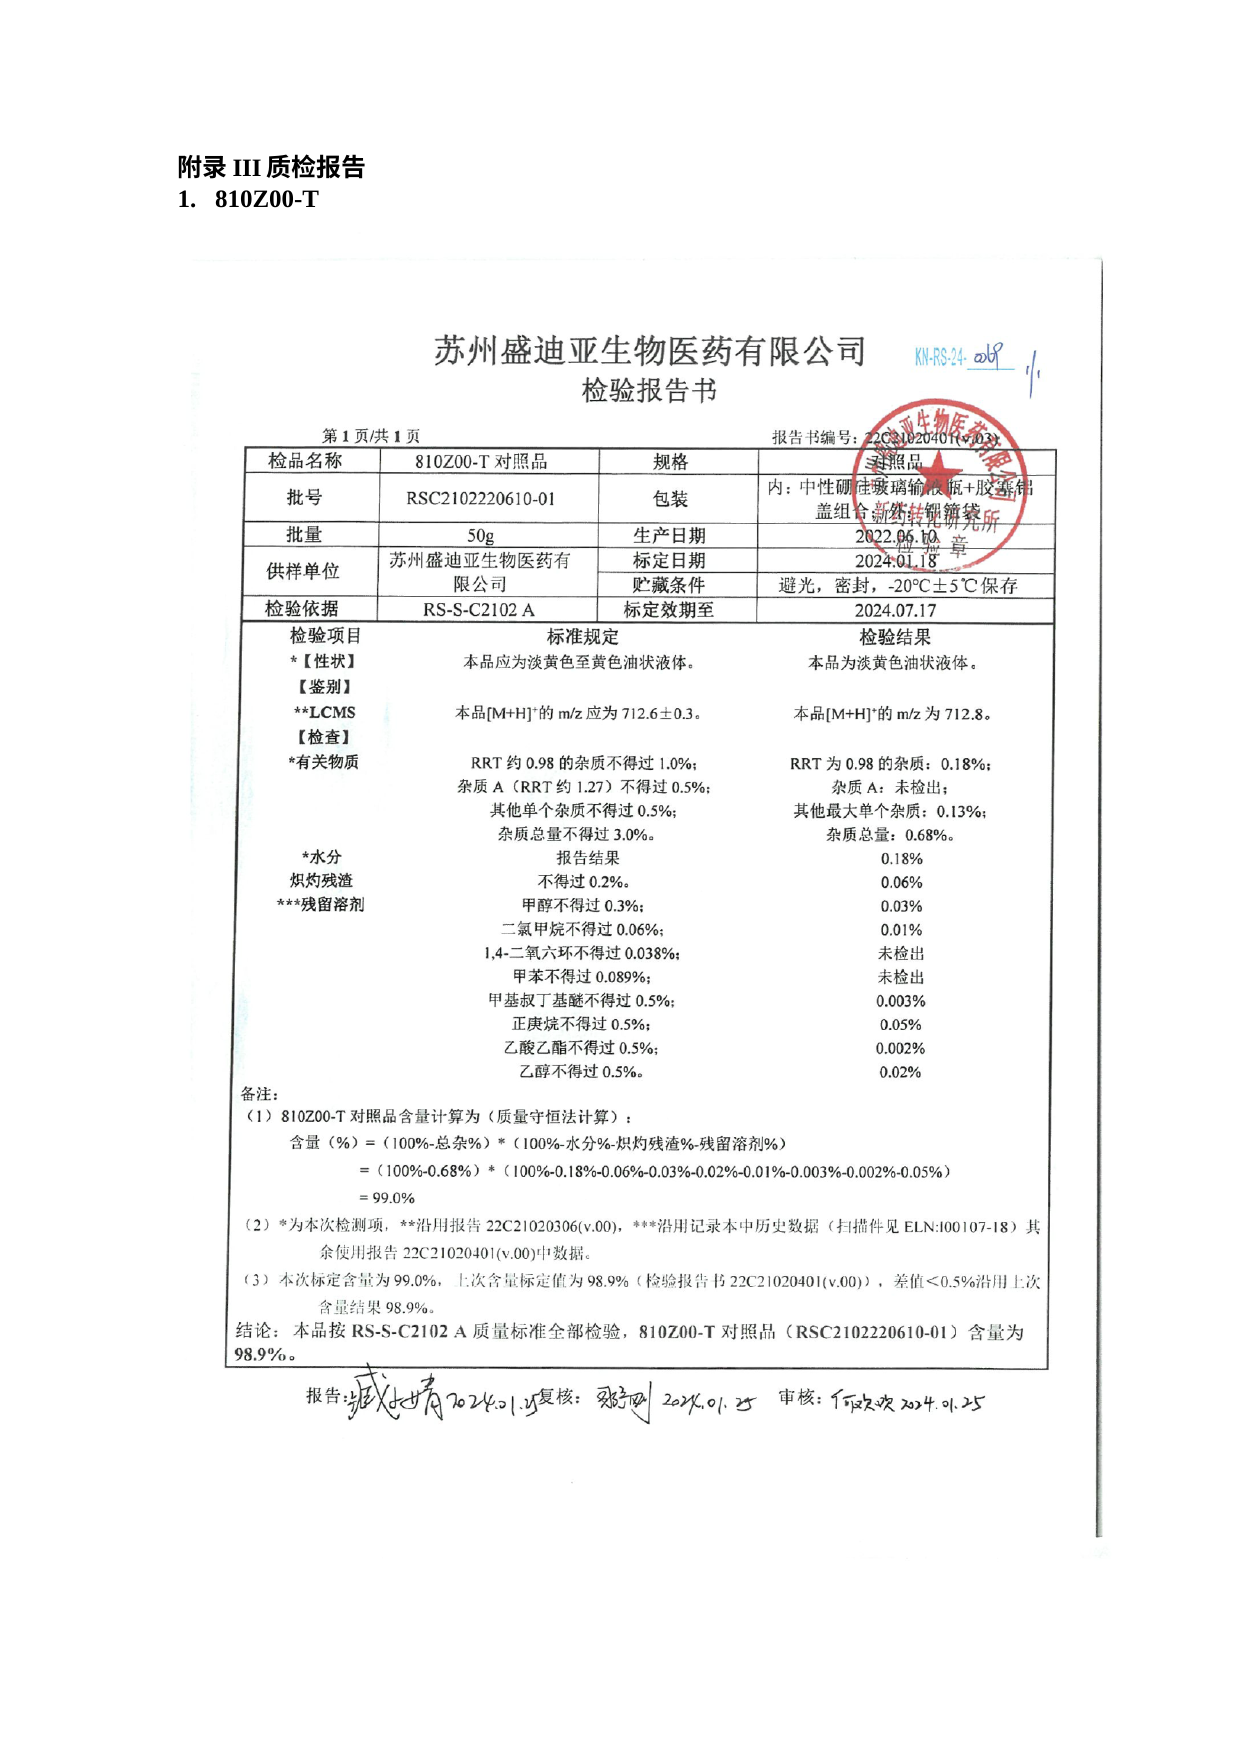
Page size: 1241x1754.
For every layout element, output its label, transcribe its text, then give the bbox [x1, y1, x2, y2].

text 附录III质检报告 [177, 148, 1122, 184]
list 810Z00-T [177, 184, 1122, 213]
picture [177, 225, 1123, 1562]
